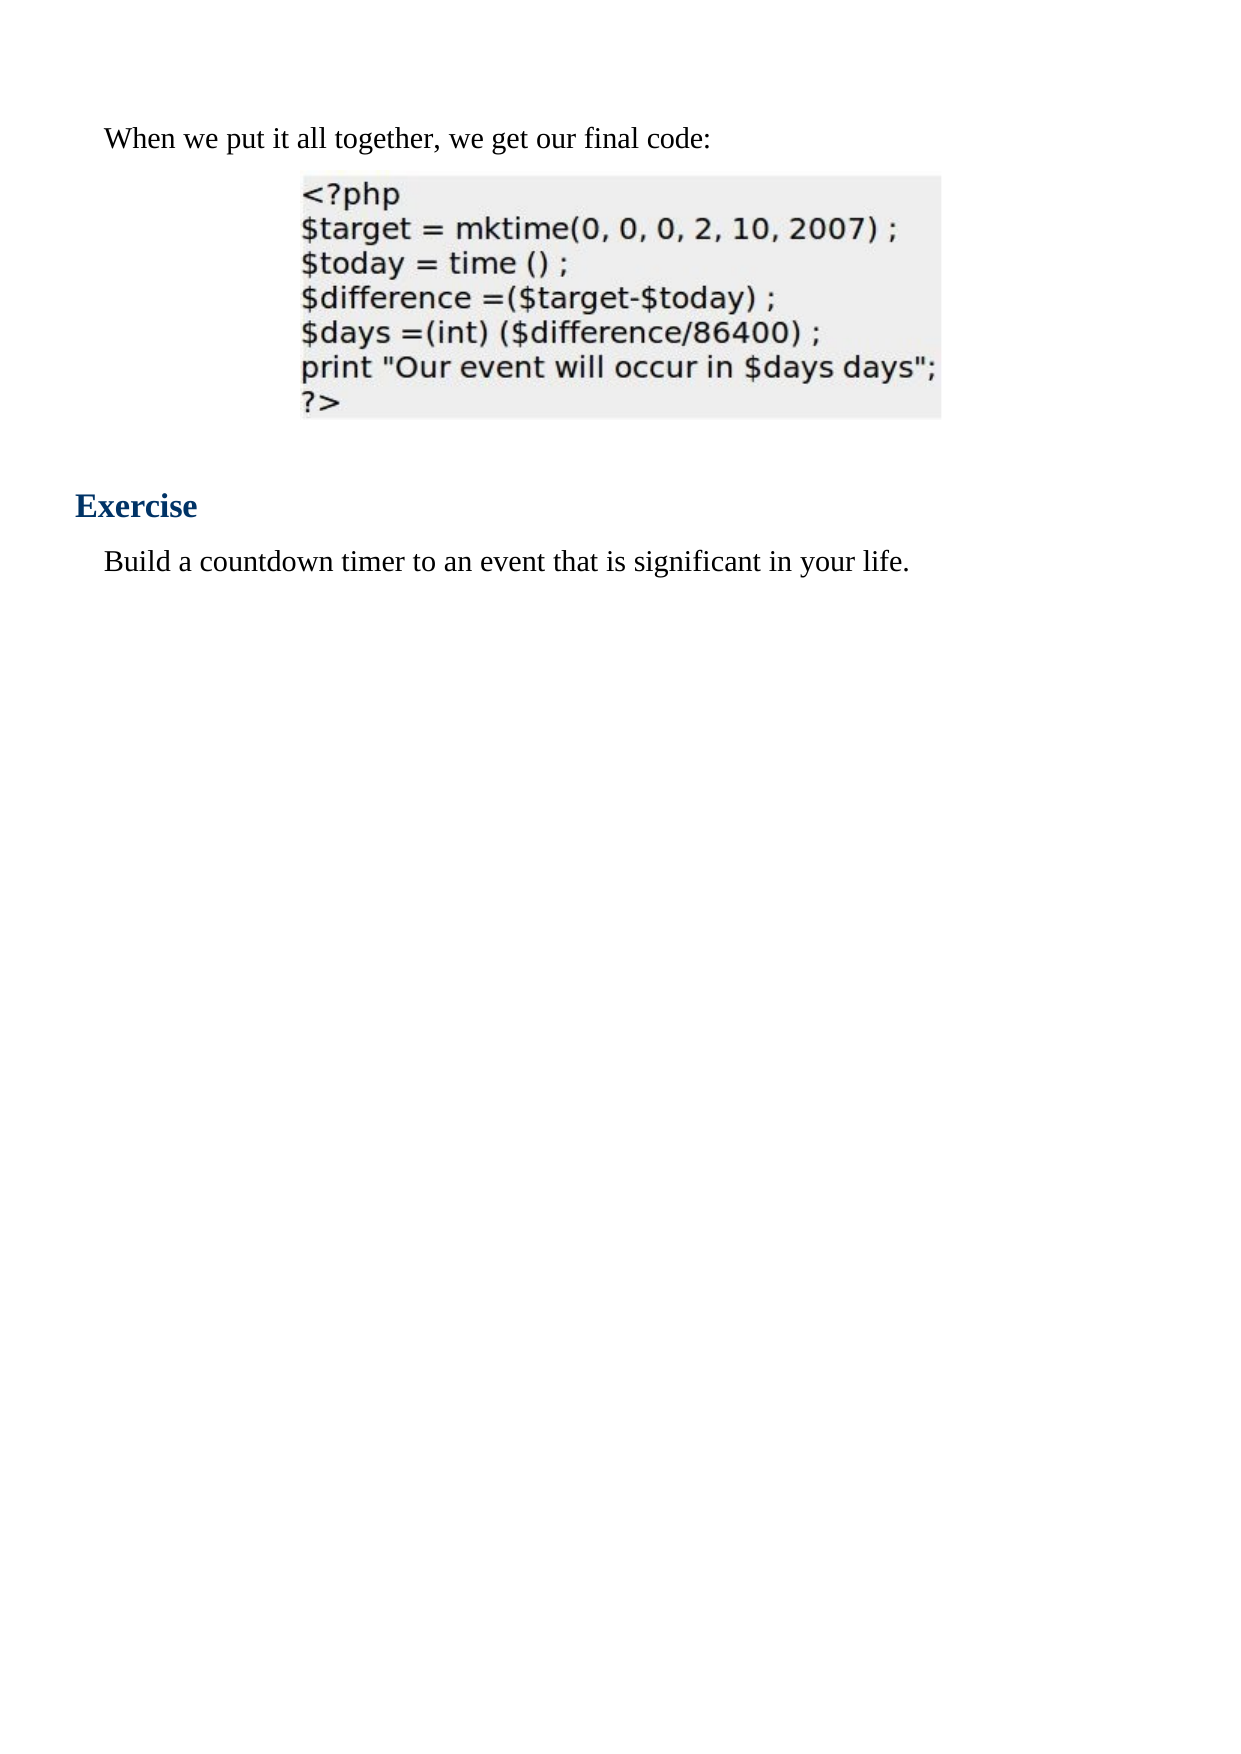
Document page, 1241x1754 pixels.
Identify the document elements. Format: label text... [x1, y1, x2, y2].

subtitle Exercise [75, 485, 1178, 524]
text When we put it all together, we get our final code: [103, 120, 1178, 155]
text Build a countdown timer to an event that is significant in your life. [103, 543, 1178, 578]
picture [300, 170, 942, 420]
